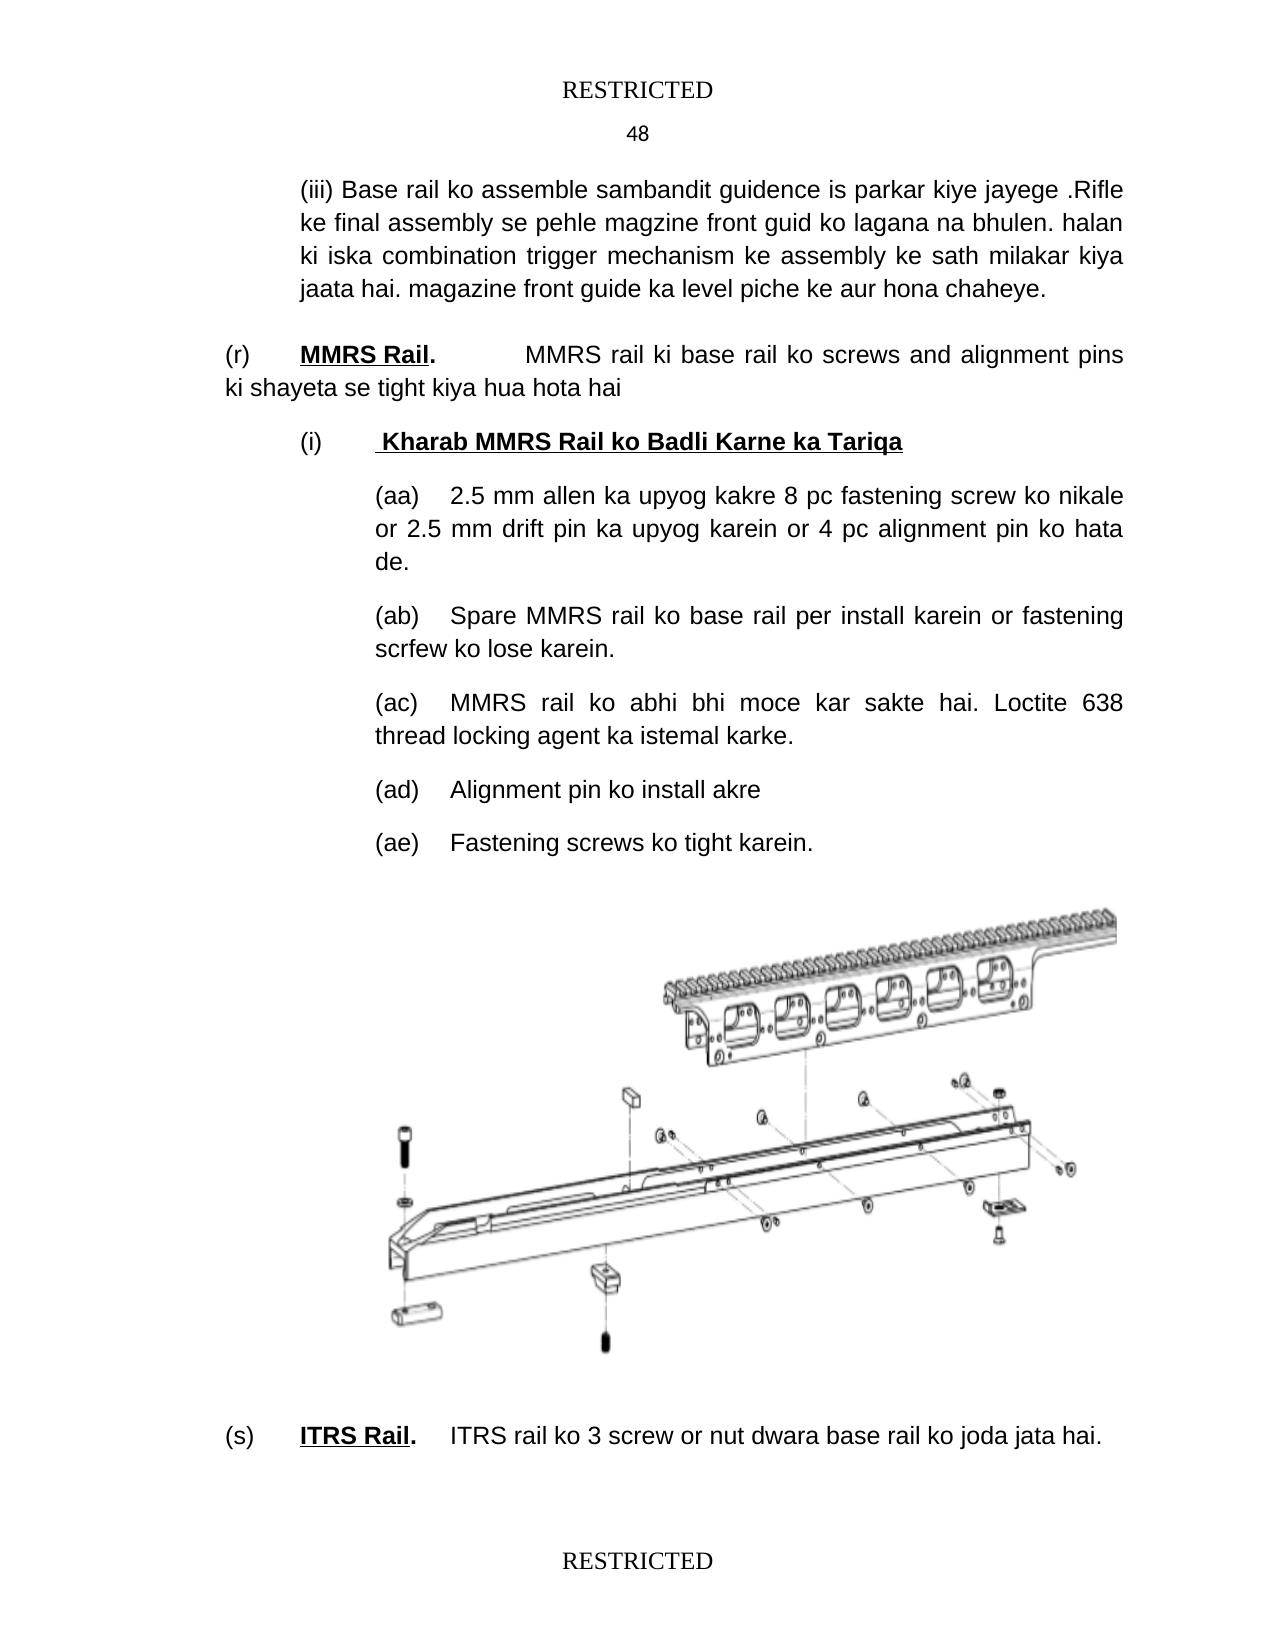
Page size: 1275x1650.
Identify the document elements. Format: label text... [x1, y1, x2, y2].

text (iii) Base rail ko assemble sambandit guidence is parkar kiye jayege .Rifle ke final assembly se pehle magzine front guid ko lagana na bhulen. halan ki iska combination trigger mechanism ke assembly ke sath milakar kiya jaata hai. magazine front guide ka level piche ke aur hona chaheye. [300, 175, 1125, 303]
text (ae) Fastening screws ko tight karein. [375, 828, 1125, 857]
text (ab) Spare MMRS rail ko base rail per install karein or fastening scrfew ko lose karein. [375, 601, 1125, 663]
picture [376, 878, 1140, 1363]
text (ad) Alignment pin ko install akre [375, 774, 1125, 803]
text (r) MMRS Rail. MMRS rail ki base rail ko screws and alignment pins ki shayeta se tight kiya hua hota hai [225, 340, 1125, 402]
text (s) ITRS Rail. ITRS rail ko 3 screw or nut dwara base rail ko joda jata hai. [225, 1421, 1125, 1449]
text (i) Kharab MMRS Rail ko Badli Karne ka Tariqa [300, 427, 1125, 456]
text (aa) 2.5 mm allen ka upyog kakre 8 pc fastening screw ko nikale or 2.5 mm drift pin ka upyog karein or 4 pc alignment pin ko hata de. [375, 481, 1125, 576]
text (ac) MMRS rail ko abhi bhi moce kar sakte hai. Loctite 638 thread locking agent ka istemal karke. [375, 688, 1125, 749]
